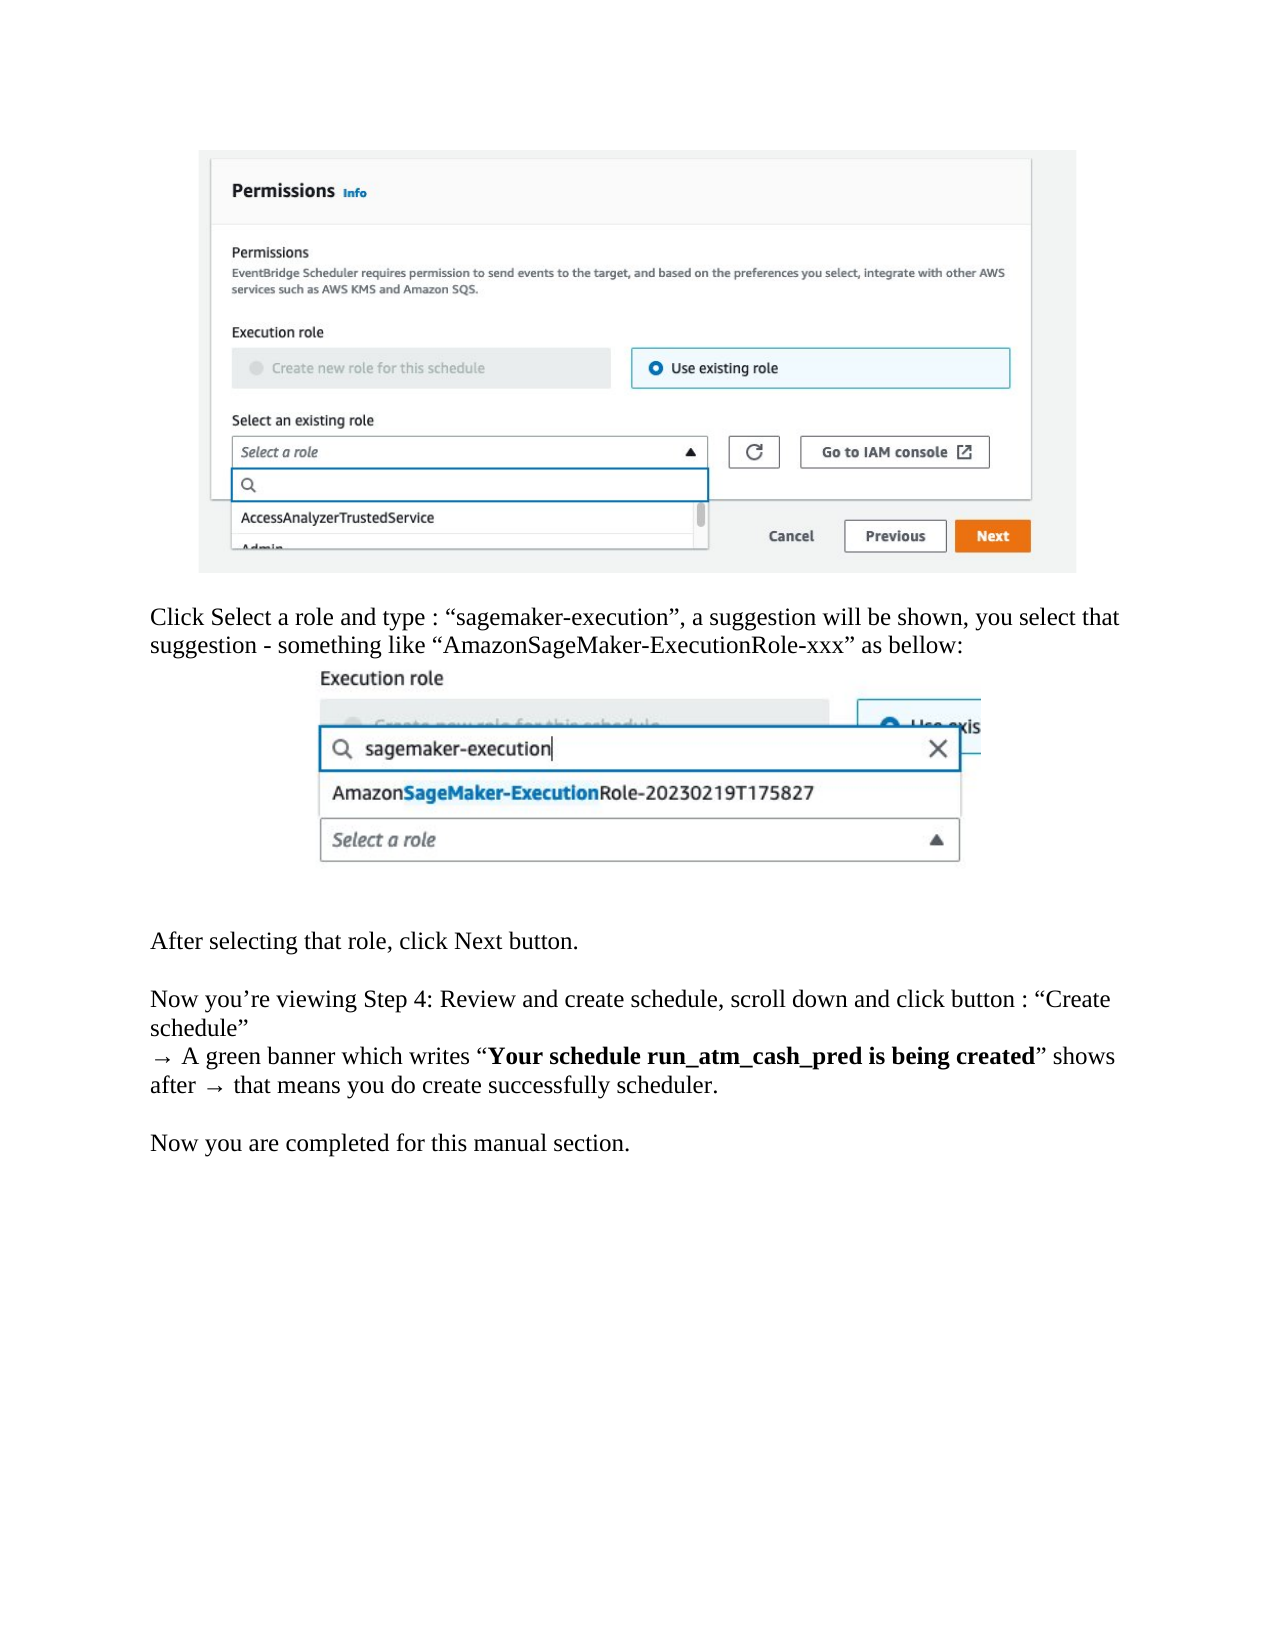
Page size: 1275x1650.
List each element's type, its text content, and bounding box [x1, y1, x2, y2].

picture [294, 659, 981, 898]
text Now you’re viewing Step 4: Review and create schedule, scroll down and click button : “Create schedule” [150, 984, 1125, 1041]
text Click Select a role and type : “sagemaker-execution”, a suggestion will be shown, you select that suggestion - something like “AmazonSageMaker-ExecutionRole-xxx” as bellow: [150, 602, 1125, 659]
text Now you are completed for this manual section. [150, 1128, 1125, 1156]
picture [198, 150, 1077, 573]
text → A green banner which writes “Your schedule run_atm_cash_pred is being created” shows after → that means you do create successfully scheduler. [150, 1041, 1125, 1099]
text After selecting that role, click Next button. [150, 926, 1125, 955]
